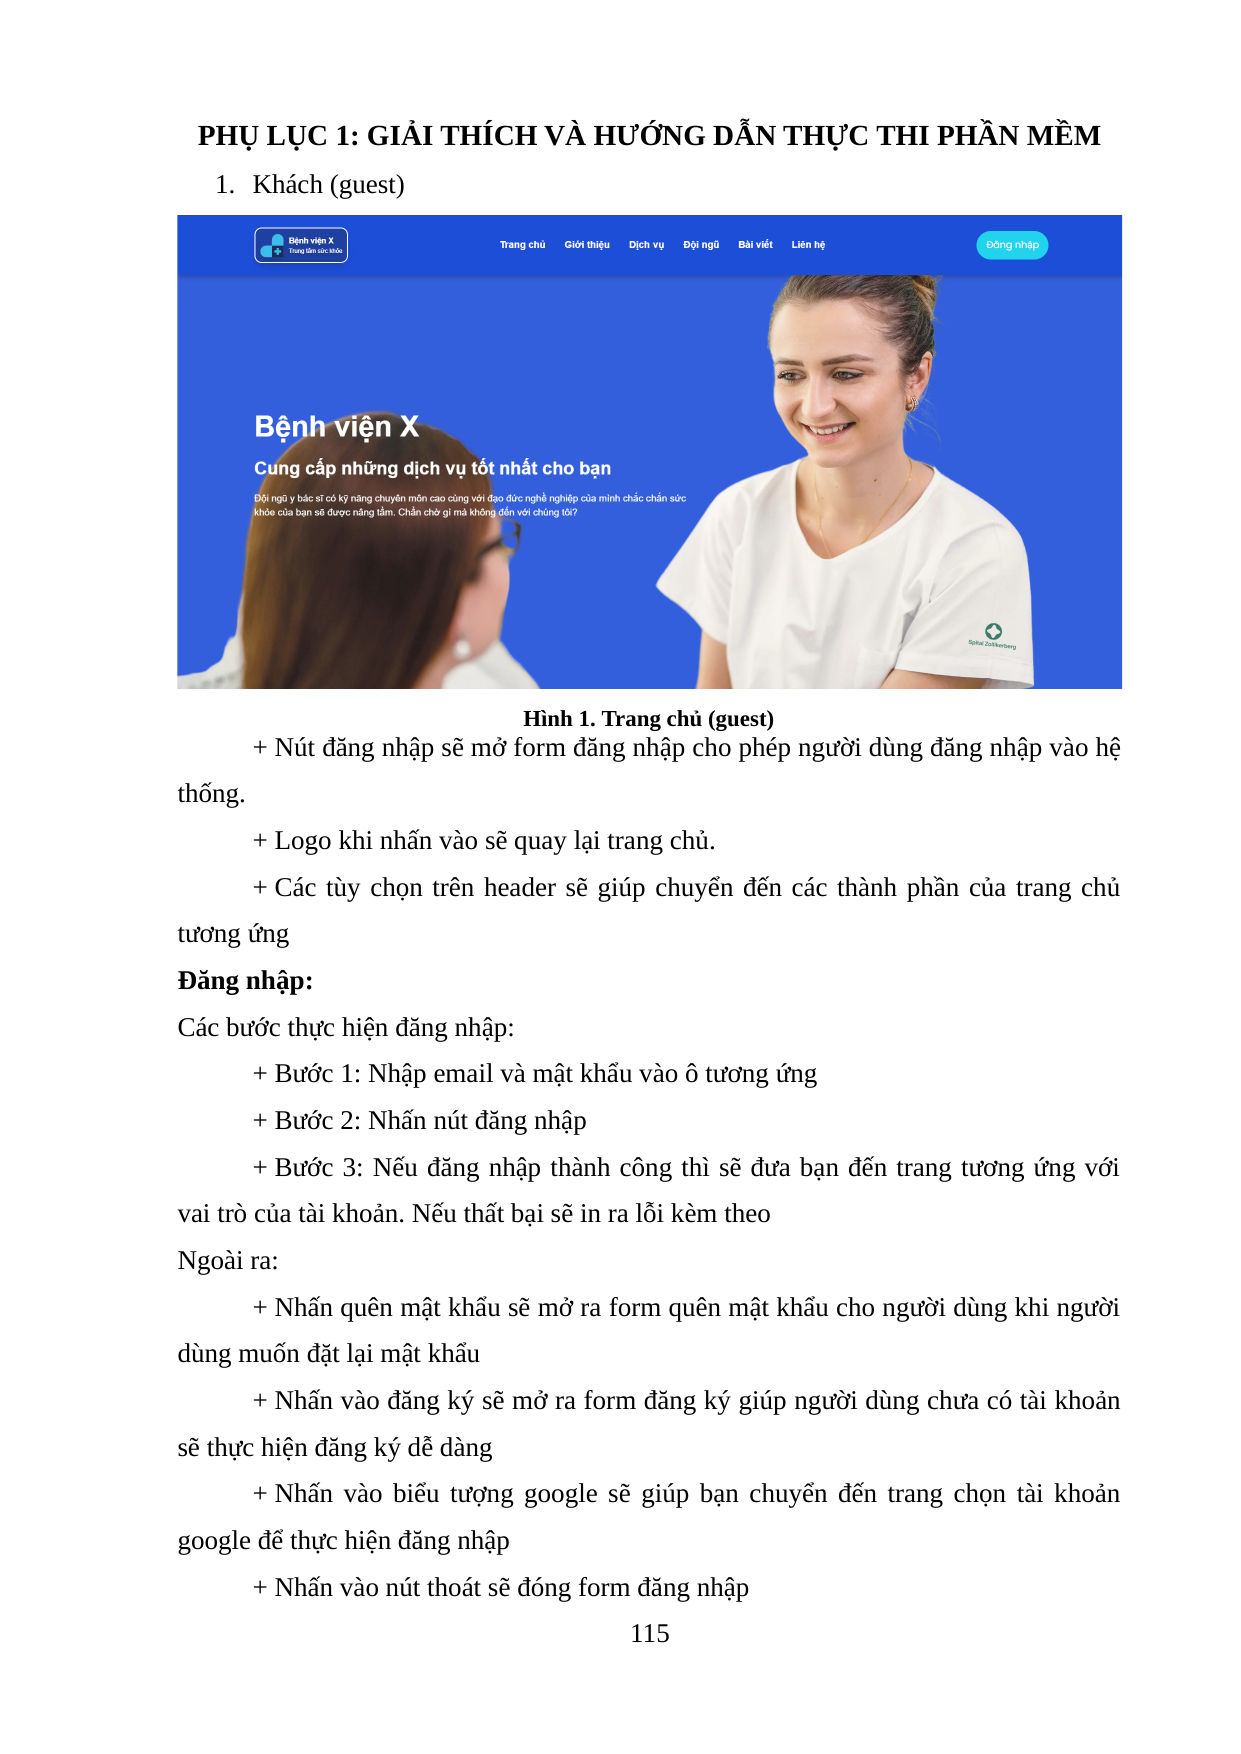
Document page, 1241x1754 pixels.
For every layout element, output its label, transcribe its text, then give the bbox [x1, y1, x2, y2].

list Nút đăng nhập sẽ mở form đăng nhập cho phép người dùng đăng nhập vào hệ thống. [177, 731, 1122, 809]
list Các tùy chọn trên header sẽ giúp chuyển đến các thành phần của trang chủ tương ứng [177, 871, 1122, 949]
list Bước 1: Nhập email và mật khẩu vào ô tương ứng [177, 1058, 1122, 1089]
list Nhấn quên mật khẩu sẽ mở ra form quên mật khẩu cho người dùng khi người dùng muốn đặt lại mật khẩu [177, 1291, 1122, 1369]
list Nhấn vào đăng ký sẽ mở ra form đăng ký giúp người dùng chưa có tài khoản sẽ thực hiện đăng ký dễ dàng [177, 1384, 1122, 1462]
list Khách (guest) [215, 168, 1122, 199]
list Nhấn vào biểu tượng google sẽ giúp bạn chuyển đến trang chọn tài khoản google để thực hiện đăng nhập [177, 1478, 1122, 1555]
list Logo khi nhấn vào sẽ quay lại trang chủ. [177, 824, 1122, 855]
text Các bước thực hiện đăng nhập: [177, 1011, 1122, 1042]
text PHỤ LỤC 1: GIẢI THÍCH VÀ HƯỚNG DẪN THỰC THI PHẦN MỀM [177, 118, 1122, 152]
text Đăng nhập: [177, 964, 1122, 995]
list Bước 2: Nhấn nút đăng nhập [177, 1104, 1122, 1135]
list Bước 3: Nếu đăng nhập thành công thì sẽ đưa bạn đến trang tương ứng với vai trò của tài khoản. Nếu thất bại sẽ in ra lỗi kèm theo [177, 1151, 1122, 1229]
list Nhấn vào nút thoát sẽ đóng form đăng nhập [177, 1571, 1122, 1602]
text Ngoài ra: [177, 1244, 1122, 1275]
text Trang chủ (guest) [214, 704, 1122, 731]
picture [177, 215, 1123, 689]
